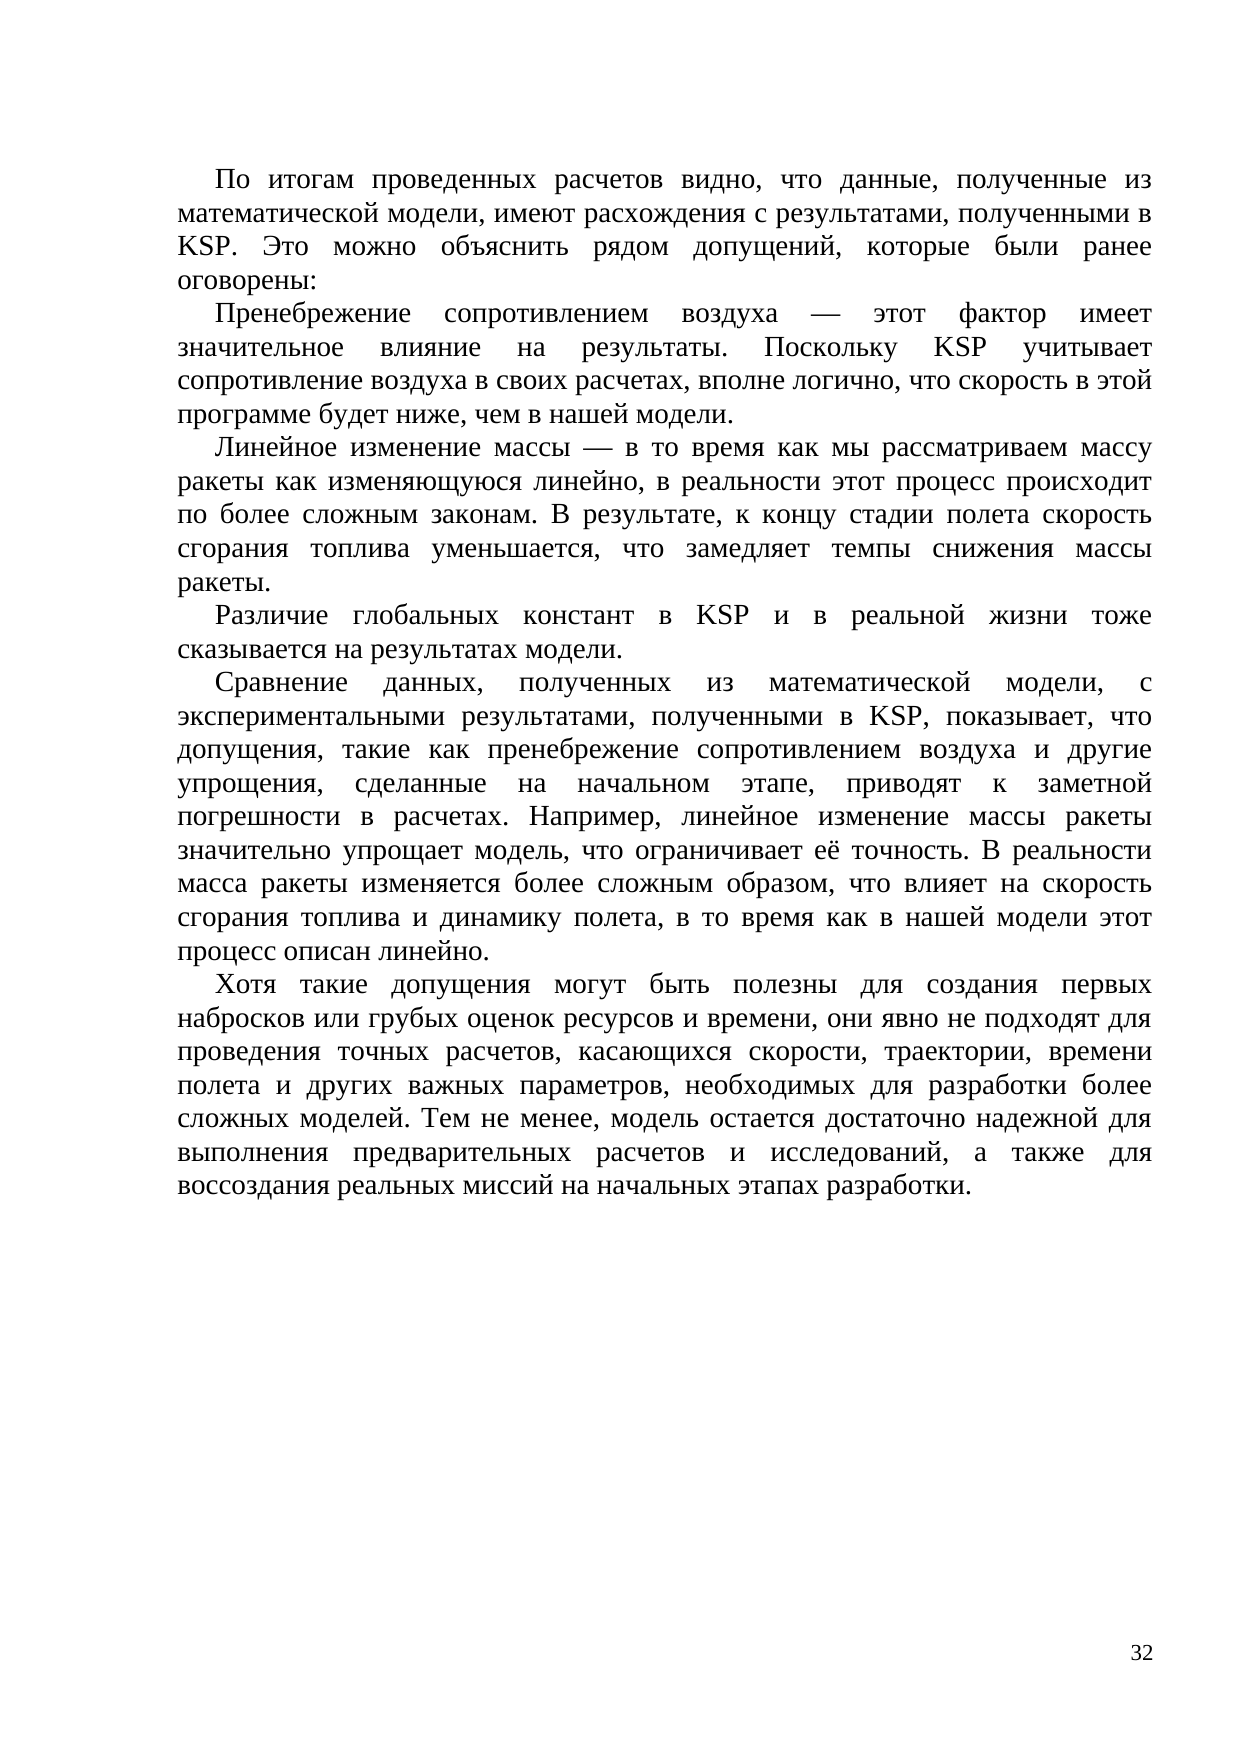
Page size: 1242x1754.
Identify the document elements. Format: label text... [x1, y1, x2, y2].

text Хотя такие допущения могут быть полезны для создания первых набросков или грубых оценок ресурсов и времени, они явно не подходят для проведения точных расчетов, касающихся скорости, траектории, времени полета и других важных параметров, необходимых для разработки более сложных моделей. Тем не менее, модель остается достаточно надежной для выполнения предварительных расчетов и исследований, а также для воссоздания реальных миссий на начальных этапах разработки. [177, 966, 1153, 1201]
text Линейное изменение массы — в то время как мы рассматриваем массу ракеты как изменяющуюся линейно, в реальности этот процесс происходит по более сложным законам. В результате, к концу стадии полета скорость сгорания топлива уменьшается, что замедляет темпы снижения массы ракеты. [177, 429, 1153, 597]
text Сравнение данных, полученных из математической модели, с экспериментальными результатами, полученными в KSP, показывает, что допущения, такие как пренебрежение сопротивлением воздуха и другие упрощения, сделанные на начальном этапе, приводят к заметной погрешности в расчетах. Например, линейное изменение массы ракеты значительно упрощает модель, что ограничивает её точность. В реальности масса ракеты изменяется более сложным образом, что влияет на скорость сгорания топлива и динамику полета, в то время как в нашей модели этот процесс описан линейно. [177, 664, 1153, 966]
text По итогам проведенных расчетов видно, что данные, полученные из математической модели, имеют расхождения с результатами, полученными в KSP. Это можно объяснить рядом допущений, которые были ранее оговорены: [177, 161, 1153, 295]
text Различие глобальных констант в KSP и в реальной жизни тоже сказывается на результатах модели. [177, 597, 1153, 664]
text Пренебрежение сопротивлением воздуха — этот фактор имеет значительное влияние на результаты. Поскольку KSP учитывает сопротивление воздуха в своих расчетах, вполне логично, что скорость в этой программе будет ниже, чем в нашей модели. [177, 295, 1153, 429]
